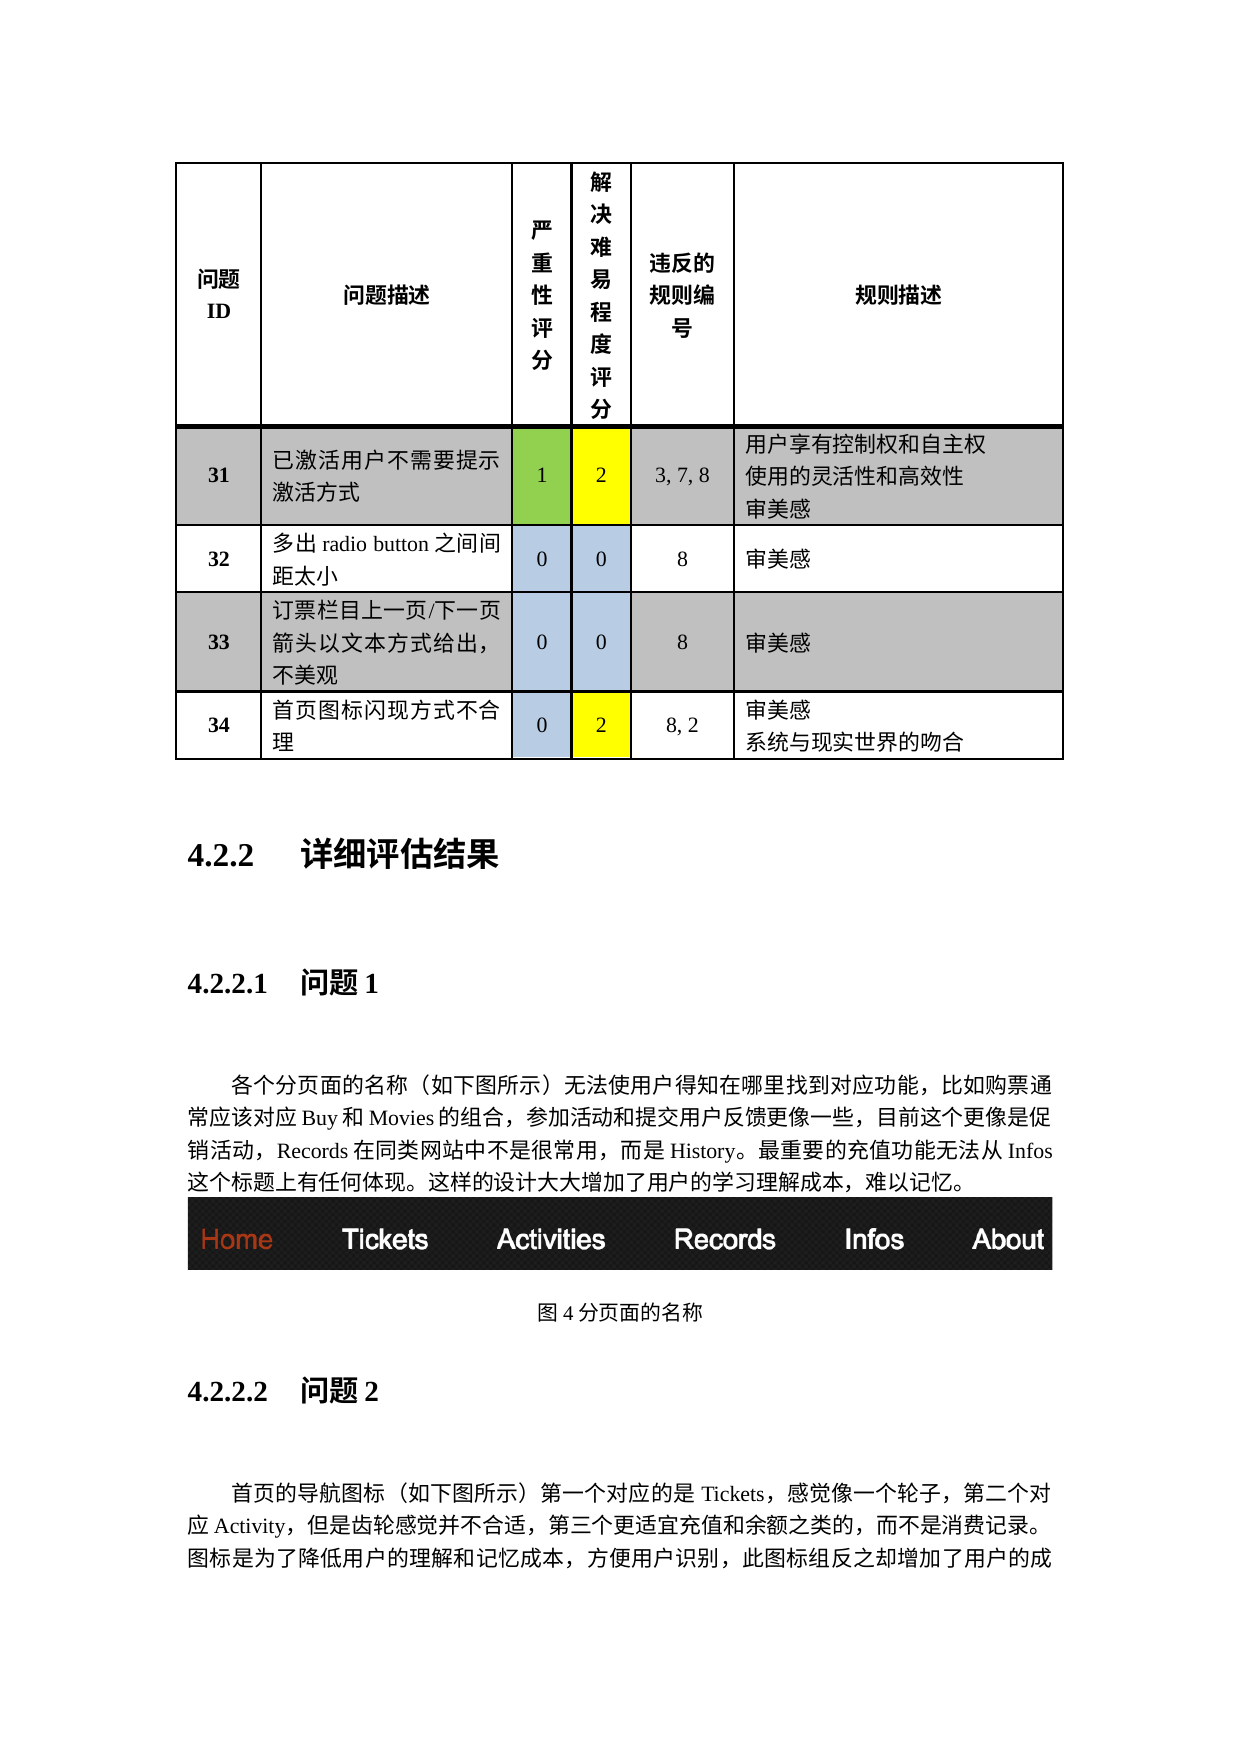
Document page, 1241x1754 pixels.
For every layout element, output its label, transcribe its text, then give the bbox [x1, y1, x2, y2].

table_cell 订票栏目上一页/下一页箭头以文本方式给出，不美观 [262, 593, 511, 690]
table_cell 3, 7, 8 [632, 429, 733, 524]
text 各个分页面的名称（如下图所示）无法使用户得知在哪里找到对应功能，比如购票通常应该对应Buy和Movies的组合，参加活动和提交用户反馈更像一些，目前这个更像是促销活动，Records在同类网站中不是很常用，而是History。最重要的充值功能无法从Infos这个标题上有任何体现。这样的设计大大增加了用户的学习理解成本，难以记忆。 [187, 1067, 1053, 1197]
table_cell 用户享有控制权和自主权 使用的灵活性和高效性 审美感 [735, 429, 1062, 524]
table_cell 首页图标闪现方式不合理 [262, 693, 511, 757]
table_header 规则描述 [735, 164, 1062, 424]
table_cell 8 [632, 526, 733, 591]
table_cell 8 [632, 593, 733, 690]
table_cell 1 [513, 429, 570, 524]
subtitle 问题2 [187, 1356, 1053, 1421]
table_cell 0 [513, 526, 570, 591]
table_header 解决难易程度评分 [573, 164, 630, 424]
table_cell 0 [513, 593, 570, 690]
table_header 严重性评分 [513, 164, 570, 424]
table_cell 审美感 系统与现实世界的吻合 [735, 693, 1062, 757]
table_cell 2 [573, 693, 630, 757]
table_cell 8, 2 [632, 693, 733, 757]
table_cell 2 [573, 429, 630, 524]
table_cell 已激活用户不需要提示激活方式 [262, 429, 511, 524]
subtitle 详细评估结果 [187, 819, 1053, 884]
text 图 4 分页面的名称 [187, 1295, 1053, 1327]
table_cell 34 [177, 693, 260, 757]
table_cell 0 [513, 693, 570, 757]
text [187, 1475, 1053, 1573]
table_cell 0 [573, 526, 630, 591]
table_cell 审美感 [735, 526, 1062, 591]
subtitle 问题1 [187, 948, 1053, 1013]
table_cell 31 [177, 429, 260, 524]
table_cell 审美感 [735, 593, 1062, 690]
table_cell 32 [177, 526, 260, 591]
table_cell 33 [177, 593, 260, 690]
table_cell 0 [573, 593, 630, 690]
table_header 问题ID [177, 164, 260, 424]
table_cell 多出radio button之间间距太小 [262, 526, 511, 591]
table_header 问题描述 [262, 164, 511, 424]
table_header 违反的规则编号 [632, 164, 733, 424]
